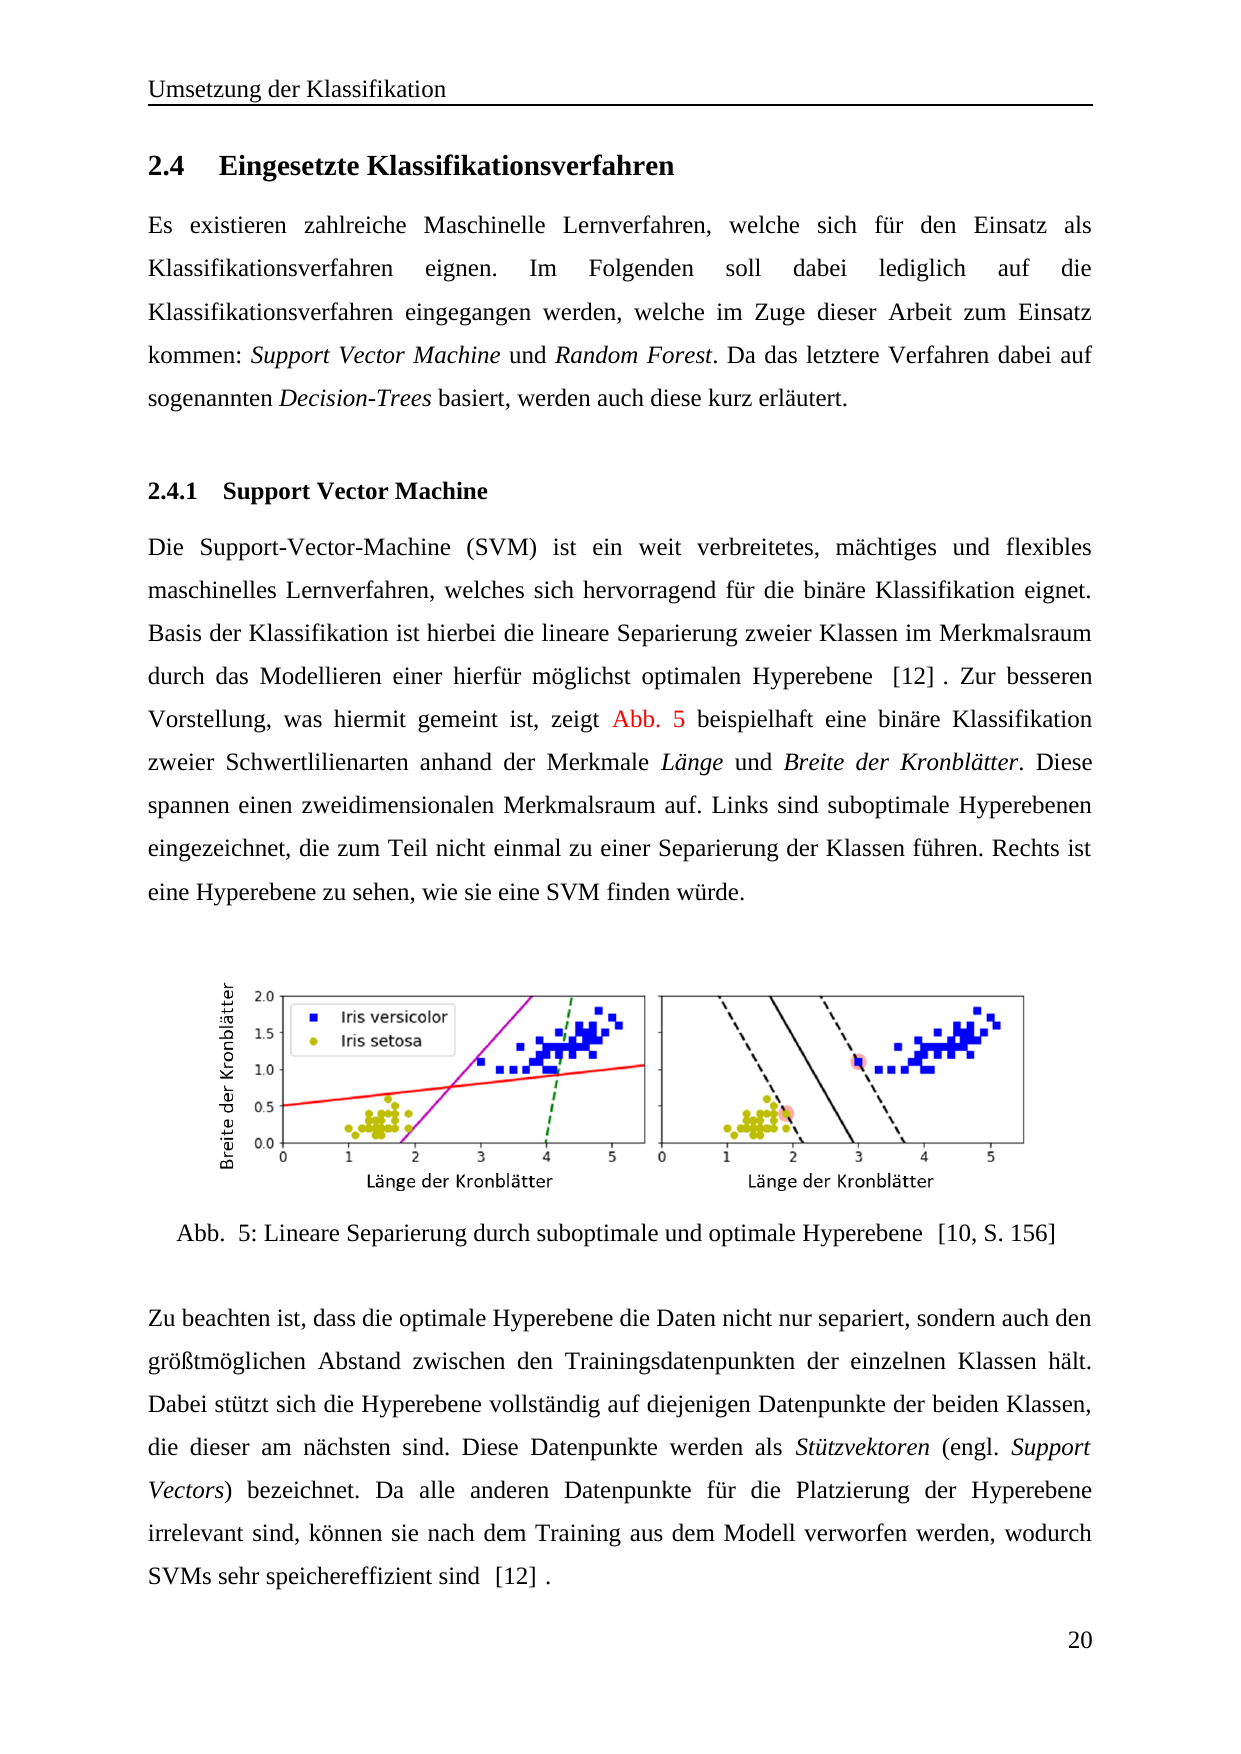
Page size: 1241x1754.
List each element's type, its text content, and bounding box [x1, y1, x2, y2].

subtitle Eingesetzte Klassifikationsverfahren [148, 148, 1093, 181]
text Zu beachten ist, dass die optimale Hyperebene die Daten nicht nur separiert, sondern auch den größtmöglichen Abstand zwischen den Trainingsdatenpunkten der einzelnen Klassen hält. Dabei stützt sich die Hyperebene vollständig auf diejenigen Datenpunkte der beiden Klassen, die dieser am nächsten sind. Diese Datenpunkte werden als Stützvektoren (engl. Support Vectors) bezeichnet. Da alle anderen Datenpunkte für die Platzierung der Hyperebene irrelevant sind, können sie nach dem Training aus dem Modell verworfen werden, wodurch SVMs sehr speichereffizient sind . [148, 1303, 1093, 1590]
text Abb. : Lineare Separierung durch suboptimale und optimale Hyperebene [148, 1218, 1093, 1247]
text Die Support-Vector-Machine (SVM) ist ein weit verbreitetes, mächtiges und flexibles maschinelles Lernverfahren, welches sich hervorragend für die binäre Klassifikation eignet. Basis der Klassifikation ist hierbei die lineare Separierung zweier Klassen im Merkmalsraum durch das Modellieren einer hierfür möglichst optimalen Hyperebene . Zur besseren Vorstellung, was hiermit gemeint ist, zeigt Abb. 5 beispielhaft eine binäre Klassifikation zweier Schwertlilienarten anhand der Merkmale Länge und Breite der Kronblätter. Diese spannen einen zweidimensionalen Merkmalsraum auf. Links sind suboptimale Hyperebenen eingezeichnet, die zum Teil nicht einmal zu einer Separierung der Klassen führen. Rechts ist eine Hyperebene zu sehen, wie sie eine SVM finden würde. [148, 532, 1093, 905]
subtitle Support Vector Machine [148, 476, 1093, 505]
picture [206, 969, 1034, 1206]
text Es existieren zahlreiche Maschinelle Lernverfahren, welche sich für den Einsatz als Klassifikationsverfahren eignen. Im Folgenden soll dabei lediglich auf die Klassifikationsverfahren eingegangen werden, welche im Zuge dieser Arbeit zum Einsatz kommen: Support Vector Machine und Random Forest. Da das letztere Verfahren dabei auf sogenannten Decision-Trees basiert, werden auch diese kurz erläutert. [148, 210, 1093, 412]
